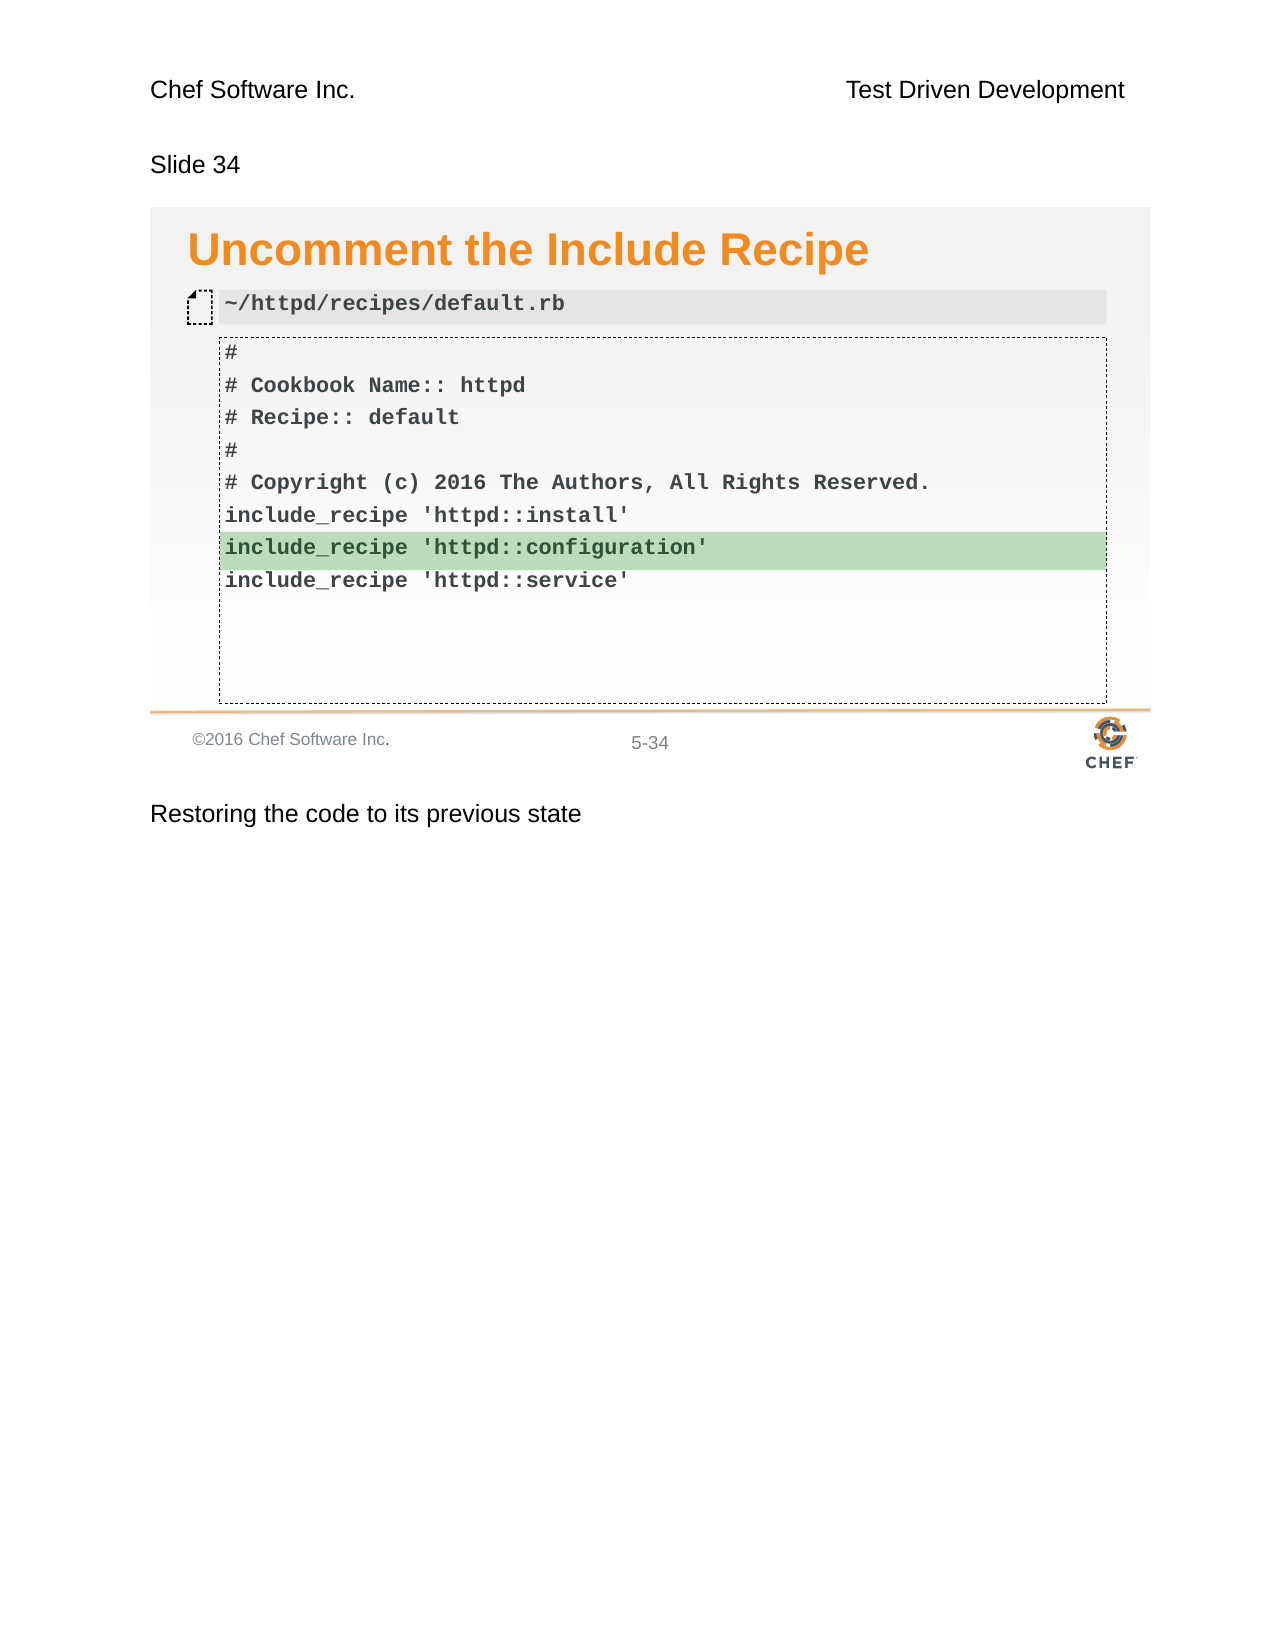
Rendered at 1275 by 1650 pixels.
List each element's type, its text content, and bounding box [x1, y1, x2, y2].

text Slide 34 [150, 150, 1125, 179]
text Restoring the code to its previous state [150, 798, 1125, 827]
